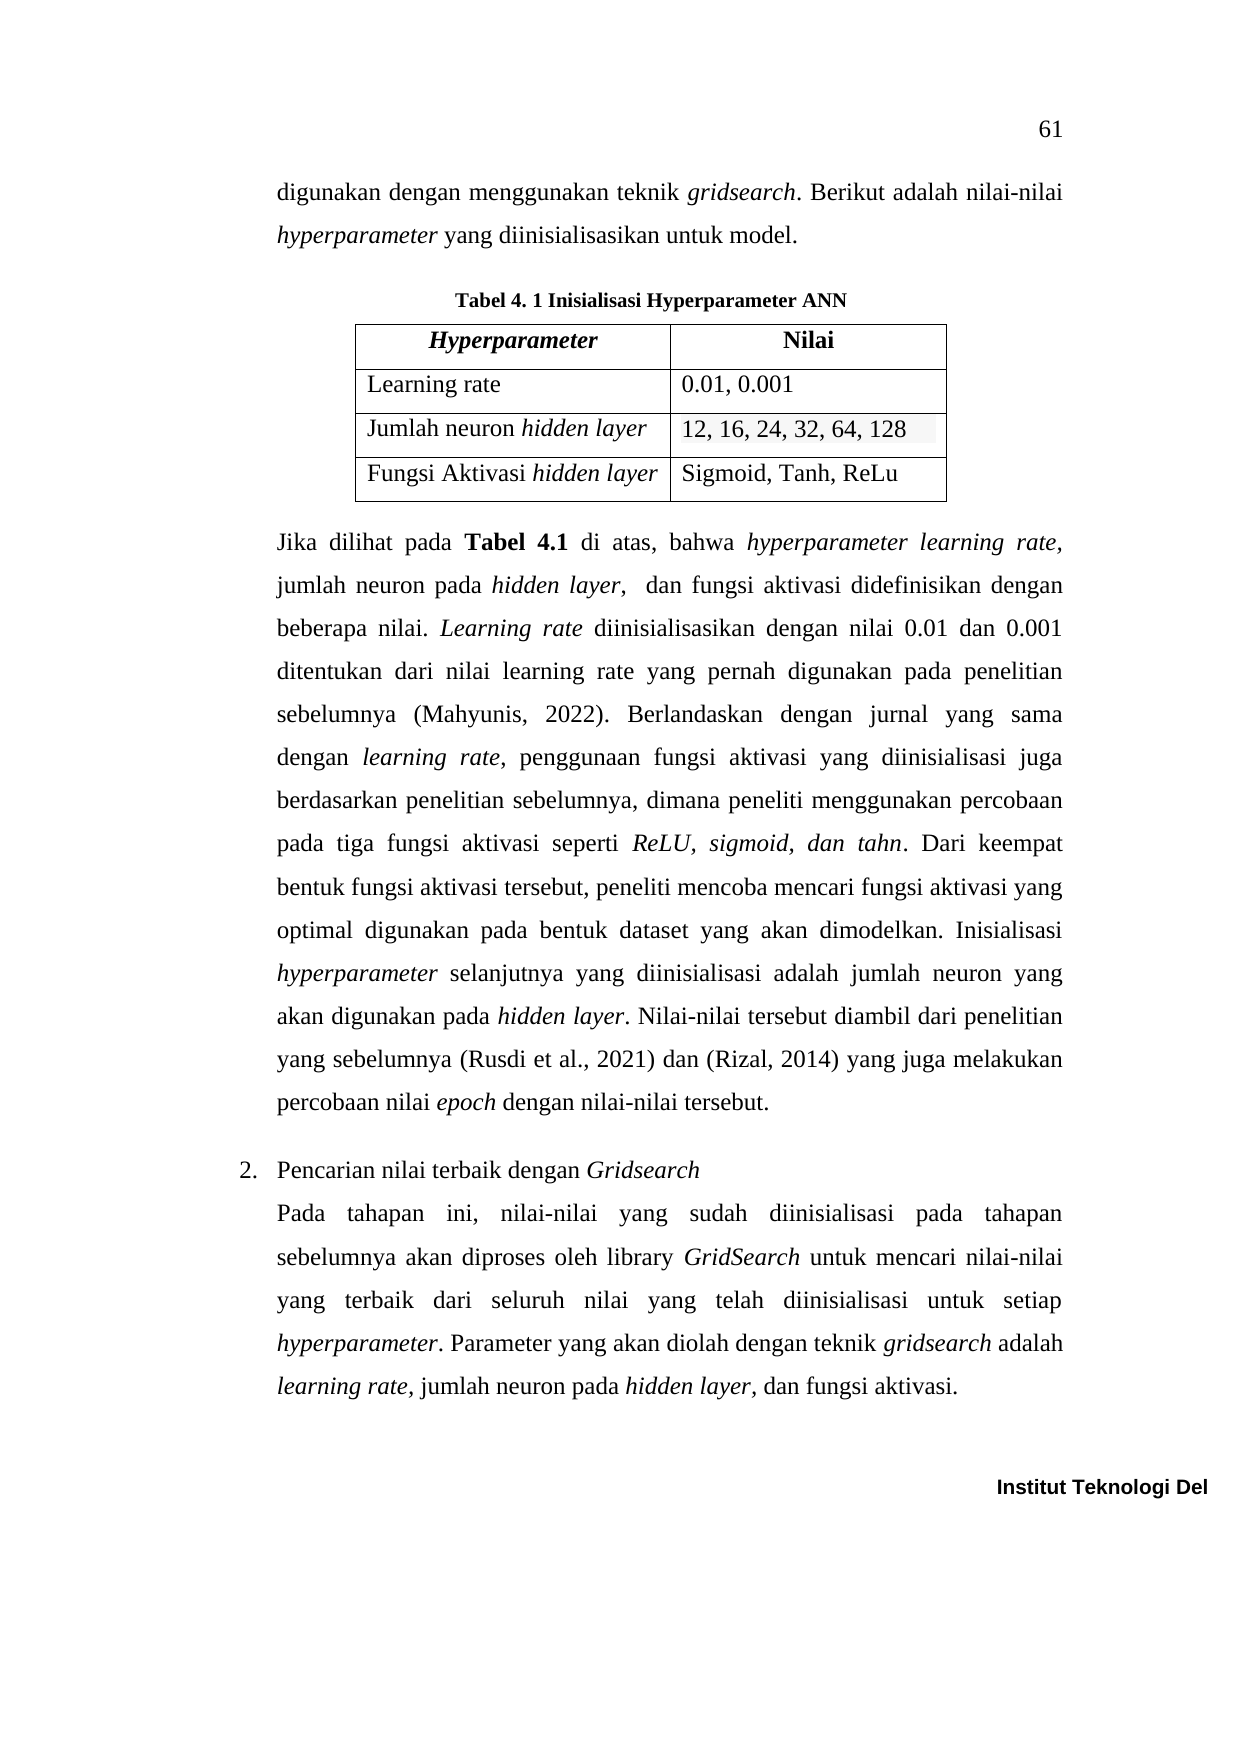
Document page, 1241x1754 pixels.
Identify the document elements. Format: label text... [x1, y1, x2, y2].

text Jika dilihat pada Tabel 4.1 di atas, bahwa hyperparameter learning rate, jumlah neuron pada hidden layer, dan fungsi aktivasi didefinisikan dengan beberapa nilai. Learning rate diinisialisasikan dengan nilai 0.01 dan 0.001 ditentukan dari nilai learning rate yang pernah digunakan pada penelitian sebelumnya (Mahyunis, 2022). Berlandaskan dengan jurnal yang sama dengan learning rate, penggunaan fungsi aktivasi yang diinisialisasi juga berdasarkan penelitian sebelumnya, dimana peneliti menggunakan percobaan pada tiga fungsi aktivasi seperti ReLU, sigmoid, dan tahn. Dari keempat bentuk fungsi aktivasi tersebut, peneliti mencoba mencari fungsi aktivasi yang optimal digunakan pada bentuk dataset yang akan dimodelkan. Inisialisasi hyperparameter selanjutnya yang diinisialisasi adalah jumlah neuron yang akan digunakan pada hidden layer. Nilai-nilai tersebut diambil dari penelitian yang sebelumnya (Rusdi et al., 2021) dan (Rizal, 2014) yang juga melakukan percobaan nilai epoch dengan nilai-nilai tersebut. [277, 527, 1063, 1116]
table_cell Learning rate [356, 370, 670, 412]
text Tabel 4. 1 Inisialisasi Hyperparameter ANN [239, 288, 1063, 312]
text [277, 177, 1063, 249]
table_cell Sigmoid, Tanh, ReLu [671, 458, 946, 501]
table_cell 12, 16, 24, 32, 64, 128 [671, 414, 946, 457]
text Pada tahapan ini, nilai-nilai yang sudah diinisialisasi pada tahapan sebelumnya akan diproses oleh library GridSearch untuk mencari nilai-nilai yang terbaik dari seluruh nilai yang telah diinisialisasi untuk setiap hyperparameter. Parameter yang akan diolah dengan teknik gridsearch adalah learning rate, jumlah neuron pada hidden layer, dan fungsi aktivasi. [277, 1198, 1063, 1400]
table_header Nilai [671, 325, 946, 368]
table_cell Jumlah neuron hidden layer [356, 414, 670, 457]
list Pencarian nilai terbaik dengan Gridsearch [239, 1155, 1063, 1184]
table_cell Fungsi Aktivasi hidden layer [356, 458, 670, 501]
table_header Hyperparameter [356, 325, 670, 368]
table_cell 0.01, 0.001 [671, 370, 946, 412]
